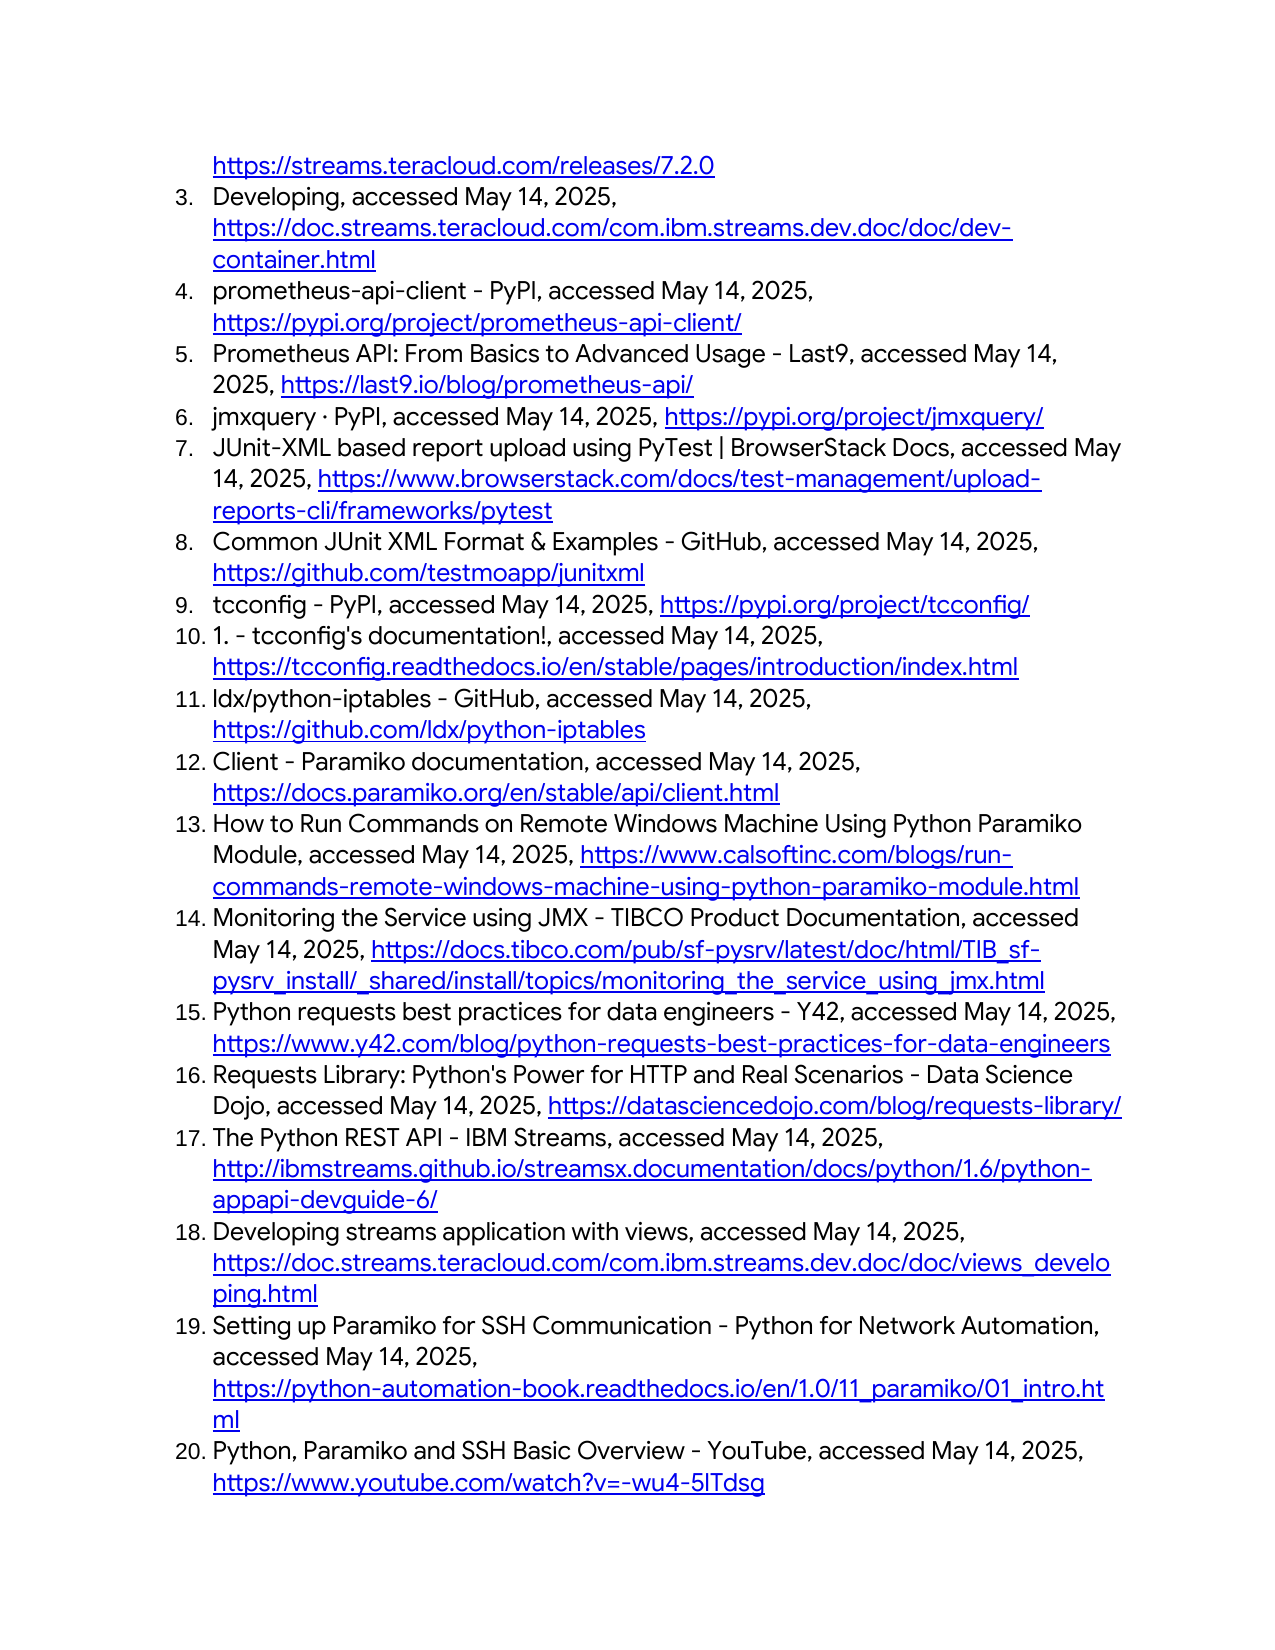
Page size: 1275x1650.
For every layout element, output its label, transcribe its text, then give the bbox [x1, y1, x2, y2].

list Developing, accessed May 14, 2025, https://doc.streams.teracloud.com/com.ibm.streams.dev.doc/doc/dev-container.html [175, 181, 1125, 275]
list ldx/python-iptables - GitHub, accessed May 14, 2025, https://github.com/ldx/python-iptables [175, 683, 1125, 746]
list The Python REST API - IBM Streams, accessed May 14, 2025, http://ibmstreams.github.io/streamsx.documentation/docs/python/1.6/python-appapi-devguide-6/ [175, 1122, 1125, 1216]
list Developing streams application with views, accessed May 14, 2025, https://doc.streams.teracloud.com/com.ibm.streams.dev.doc/doc/views_developing.html [175, 1216, 1125, 1310]
list Setting up Paramiko for SSH Communication - Python for Network Automation, accessed May 14, 2025, https://python-automation-book.readthedocs.io/en/1.0/11_paramiko/01_intro.html [175, 1310, 1125, 1436]
list prometheus-api-client - PyPI, accessed May 14, 2025, https://pypi.org/project/prometheus-api-client/ [175, 275, 1125, 338]
list Python, Paramiko and SSH Basic Overview - YouTube, accessed May 14, 2025, https://www.youtube.com/watch?v=-wu4-5lTdsg [175, 1436, 1125, 1498]
list How to Run Commands on Remote Windows Machine Using Python Paramiko Module, accessed May 14, 2025, https://www.calsoftinc.com/blogs/run-commands-remote-windows-machine-using-python-paramiko-module.html [175, 808, 1125, 902]
list jmxquery · PyPI, accessed May 14, 2025, https://pypi.org/project/jmxquery/ [175, 401, 1125, 432]
list Requests Library: Python's Power for HTTP and Real Scenarios - Data Science Dojo, accessed May 14, 2025, https://datasciencedojo.com/blog/requests-library/ [175, 1059, 1125, 1122]
list tcconfig - PyPI, accessed May 14, 2025, https://pypi.org/project/tcconfig/ [175, 589, 1125, 620]
list Python requests best practices for data engineers - Y42, accessed May 14, 2025, https://www.y42.com/blog/python-requests-best-practices-for-data-engineers [175, 997, 1125, 1059]
list Monitoring the Service using JMX - TIBCO Product Documentation, accessed May 14, 2025, https://docs.tibco.com/pub/sf-pysrv/latest/doc/html/TIB_sf-pysrv_install/_shared/install/topics/monitoring_the_service_using_jmx.html [175, 902, 1125, 997]
list JUnit-XML based report upload using PyTest | BrowserStack Docs, accessed May 14, 2025, https://www.browserstack.com/docs/test-management/upload-reports-cli/frameworks/pytest [175, 432, 1125, 526]
list Client - Paramiko documentation, accessed May 14, 2025, https://docs.paramiko.org/en/stable/api/client.html [175, 746, 1125, 808]
list 1. - tcconfig's documentation!, accessed May 14, 2025, https://tcconfig.readthedocs.io/en/stable/pages/introduction/index.html [175, 620, 1125, 683]
list Common JUnit XML Format & Examples - GitHub, accessed May 14, 2025, https://github.com/testmoapp/junitxml [175, 526, 1125, 589]
list Prometheus API: From Basics to Advanced Usage - Last9, accessed May 14, 2025, https://last9.io/blog/prometheus-api/ [175, 338, 1125, 401]
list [175, 150, 1125, 181]
